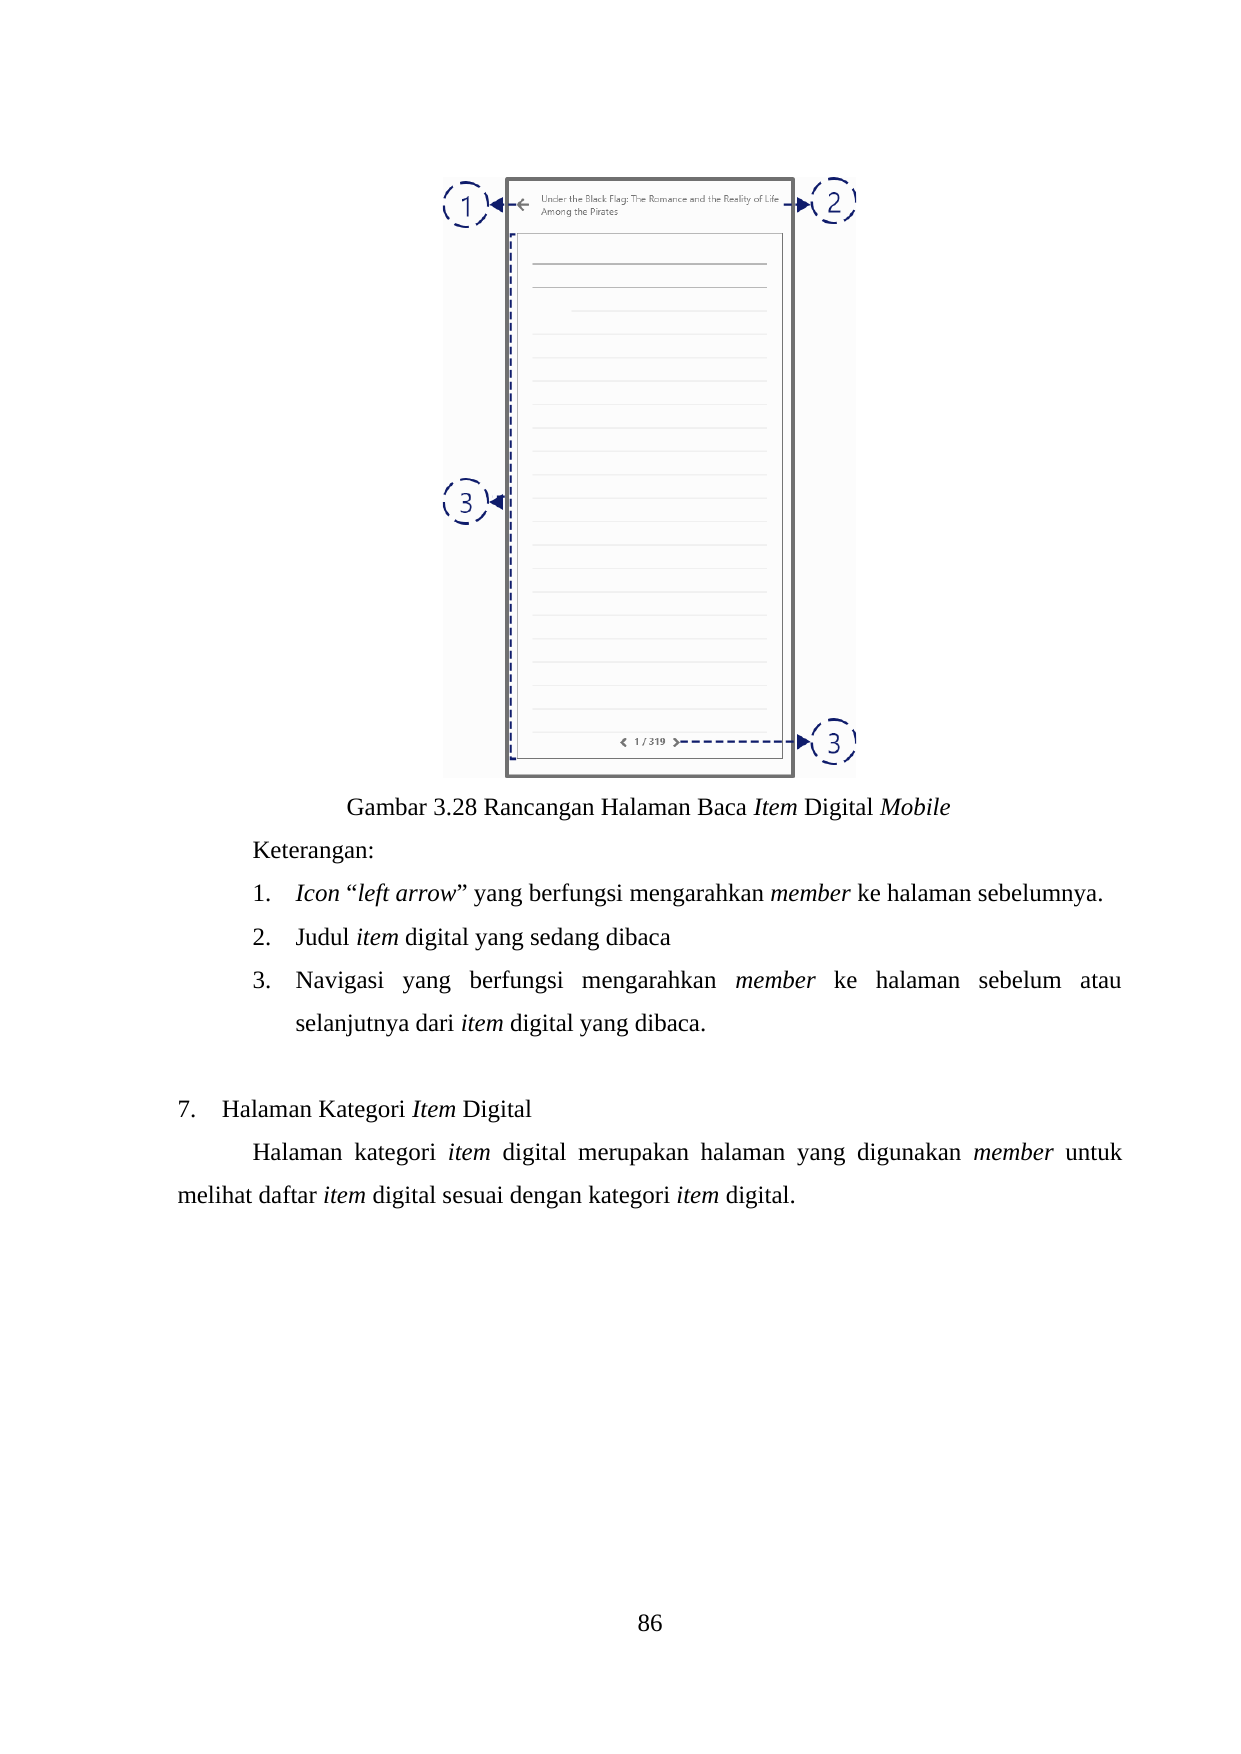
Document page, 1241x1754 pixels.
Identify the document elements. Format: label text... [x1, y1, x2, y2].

list Halaman Kategori Item Digital [177, 1094, 1122, 1123]
text Halaman kategori item digital merupakan halaman yang digunakan member untuk melihat daftar item digital sesuai dengan kategori item digital. [177, 1137, 1122, 1209]
text Keterangan: [177, 835, 1122, 864]
list Navigasi yang berfungsi mengarahkan member ke halaman sebelum atau selanjutnya dari item digital yang dibaca. [252, 965, 1122, 1037]
list Judul item digital yang sedang dibaca [252, 922, 1122, 950]
list Icon “left arrow” yang berfungsi mengarahkan member ke halaman sebelumnya. [252, 878, 1122, 907]
picture [442, 177, 857, 778]
